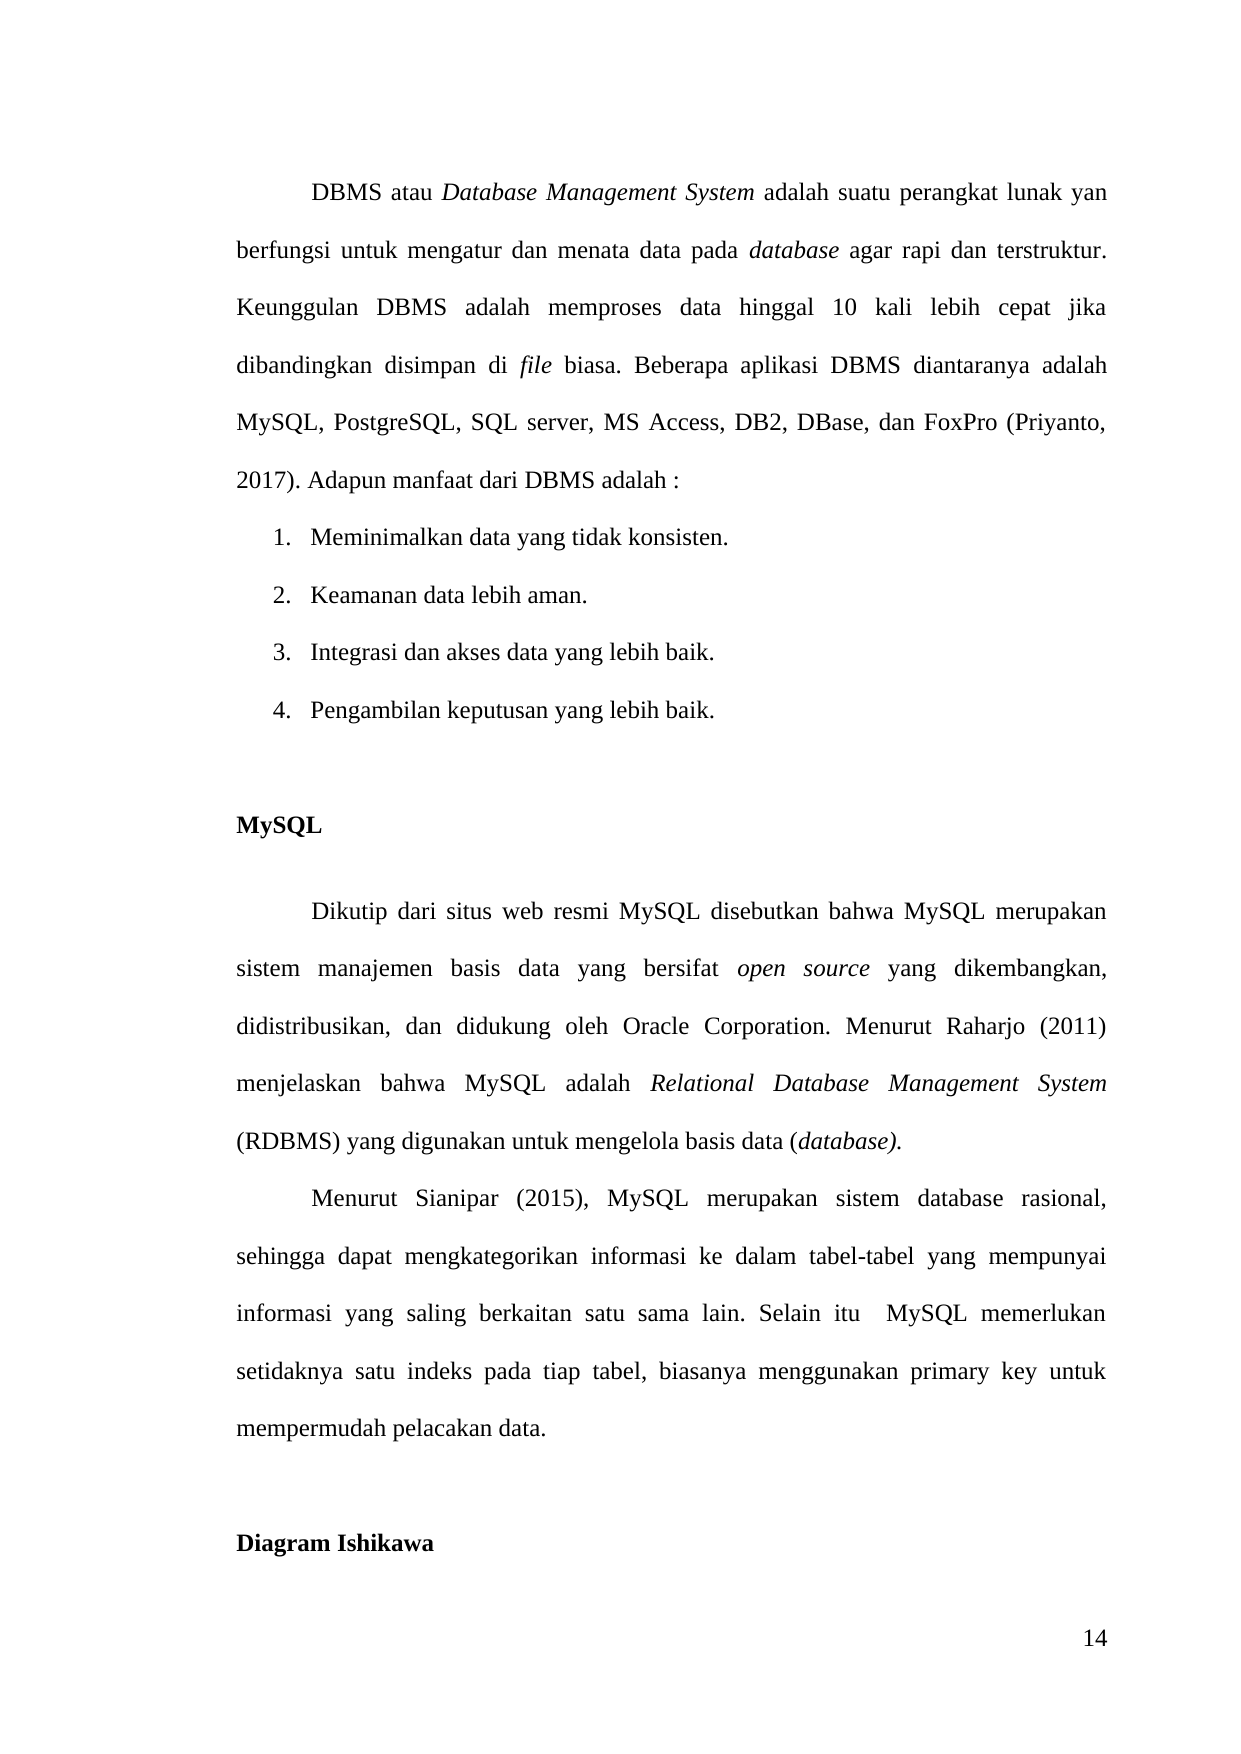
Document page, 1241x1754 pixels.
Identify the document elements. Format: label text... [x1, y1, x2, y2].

text Menurut Sianipar (2015), MySQL merupakan sistem database rasional, sehingga dapat mengkategorikan informasi ke dalam tabel-tabel yang mempunyai informasi yang saling berkaitan satu sama lain. Selain itu MySQL memerlukan setidaknya satu indeks pada tiap tabel, biasanya menggunakan primary key untuk mempermudah pelacakan data. [236, 1183, 1107, 1442]
list Pengambilan keputusan yang lebih baik. [273, 695, 1107, 723]
text Dikutip dari situs web resmi MySQL disebutkan bahwa MySQL merupakan sistem manajemen basis data yang bersifat open source yang dikembangkan, didistribusikan, dan didukung oleh Oracle Corporation. Menurut Raharjo (2011) menjelaskan bahwa MySQL adalah Relational Database Management System (RDBMS) yang digunakan untuk mengelola basis data (database). [236, 896, 1107, 1155]
text Diagram Ishikawa [236, 1528, 1107, 1557]
list Integrasi dan akses data yang lebih baik. [273, 637, 1107, 666]
list Keamanan data lebih aman. [273, 580, 1107, 608]
text MySQL [236, 810, 1107, 838]
text DBMS atau Database Management System adalah suatu perangkat lunak yan berfungsi untuk mengatur dan menata data pada database agar rapi dan terstruktur. Keunggulan DBMS adalah memproses data hinggal 10 kali lebih cepat jika dibandingkan disimpan di file biasa. Beberapa aplikasi DBMS diantaranya adalah MySQL, PostgreSQL, SQL server, MS Access, DB2, DBase, dan FoxPro (Priyanto, 2017). Adapun manfaat dari DBMS adalah : [236, 177, 1107, 493]
list Meminimalkan data yang tidak konsisten. [273, 522, 1107, 551]
